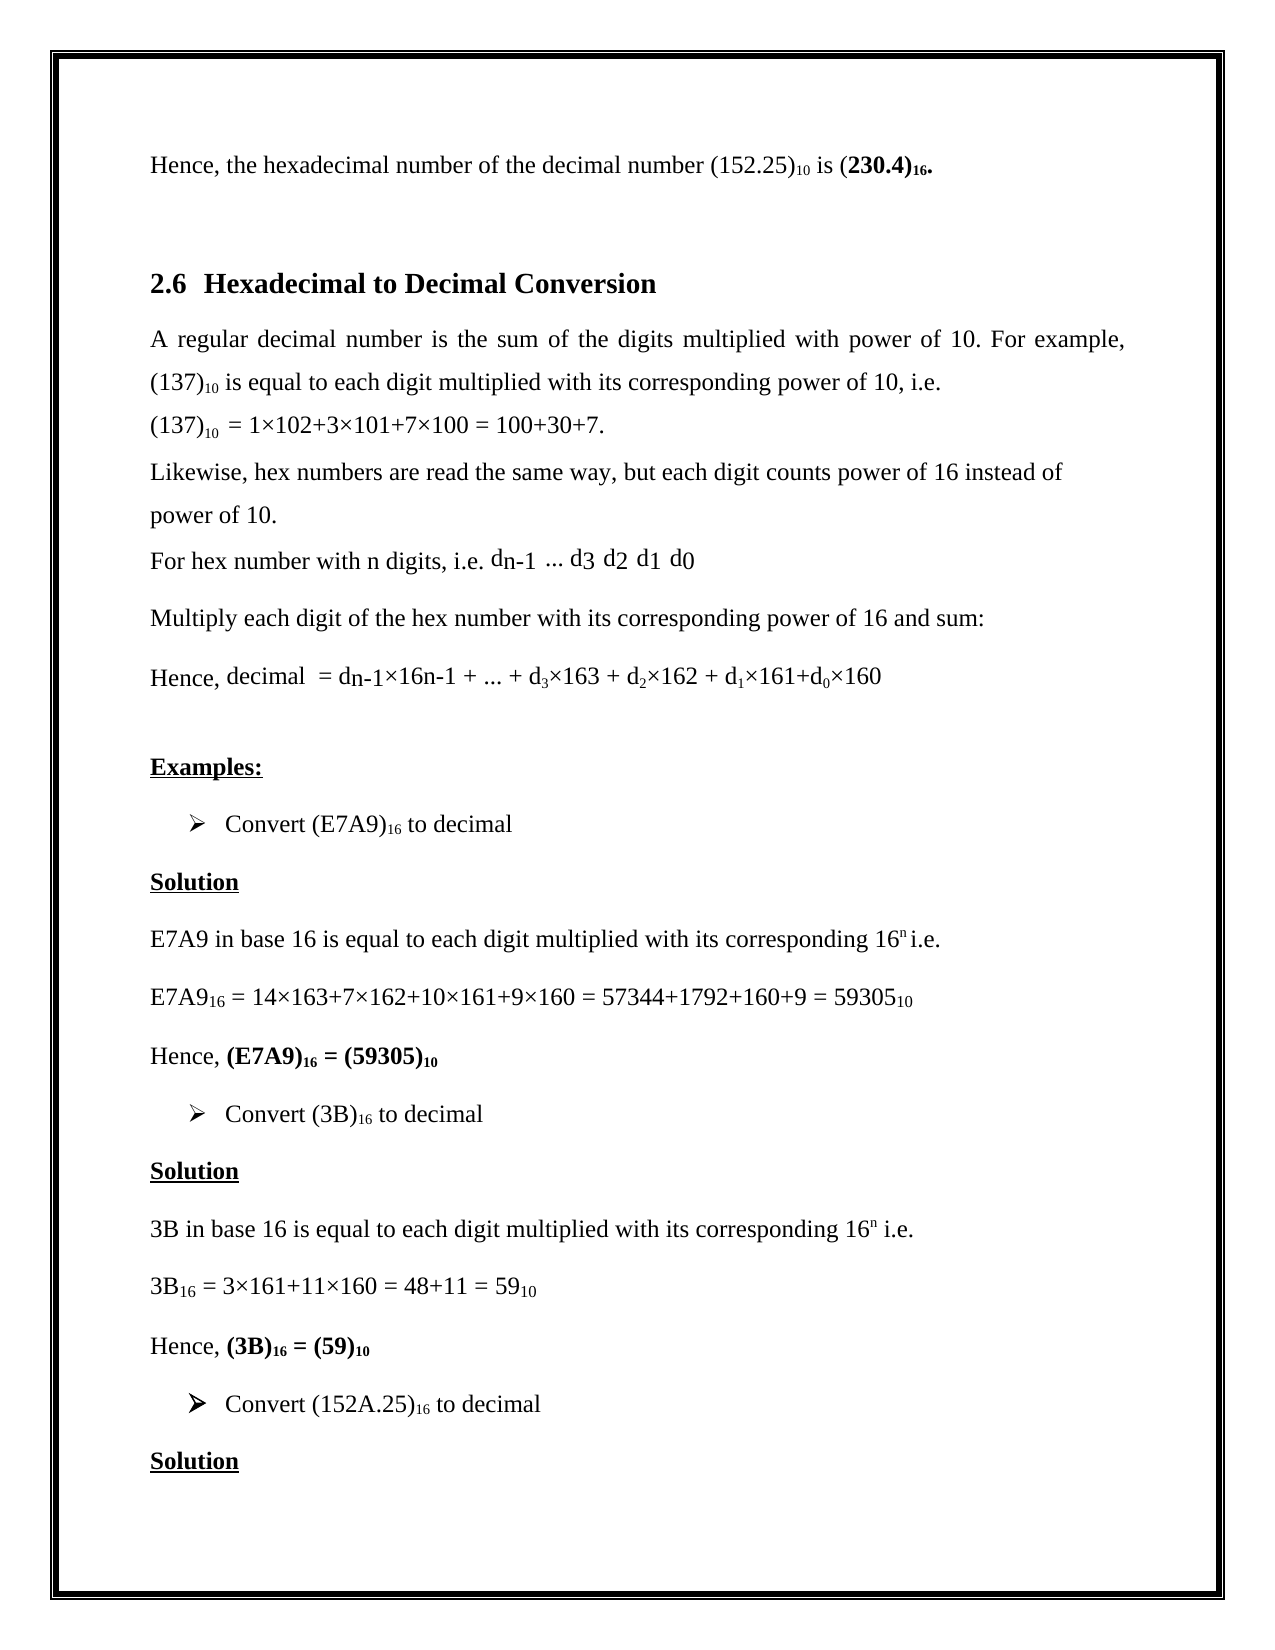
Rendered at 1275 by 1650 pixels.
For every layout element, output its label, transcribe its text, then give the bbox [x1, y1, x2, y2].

text Hence, (E7A9)16 = (59305)10 [150, 1041, 1125, 1070]
subtitle Hexadecimal to Decimal Conversion [150, 266, 1125, 299]
text Likewise, hex numbers are read the same way, but each digit counts power of 16 instead of power of 10. [150, 457, 1125, 529]
text Hence, decimal = dn-1×16n-1 + ... + d3×163 + d2×162 + d1×161+d0×160 [150, 661, 1125, 692]
list Convert (E7A9)16 to decimal [187, 809, 1125, 838]
text (137)10 = 1×102+3×101+7×100 = 100+30+7. [150, 411, 843, 442]
text E7A9 in base 16 is equal to each digit multiplied with its corresponding 16n i.e. [150, 924, 1125, 953]
text A regular decimal number is the sum of the digits multiplied with power of 10. For example, (137)10 is equal to each digit multiplied with its corresponding power of 10, i.e. [150, 324, 1125, 396]
list Convert (3B)16 to decimal [187, 1099, 1125, 1128]
text Hence, (3B)16 = (59)10 [150, 1331, 1125, 1360]
text 3B16 = 3×161+11×160 = 48+11 = 5910 [150, 1271, 1125, 1302]
text Solution [150, 867, 1125, 895]
text Hence, the hexadecimal number of the decimal number (152.25)10 is (230.4)16. [150, 150, 1125, 179]
text Multiply each digit of the hex number with its corresponding power of 16 and sum: [150, 603, 1125, 632]
list Convert (152A.25)16 to decimal [187, 1389, 1125, 1417]
text Solution [150, 1446, 1125, 1475]
subtitle Examples: [150, 752, 1125, 780]
text 3B in base 16 is equal to each digit multiplied with its corresponding 16n i.e. [150, 1214, 1125, 1243]
text For hex number with n digits, i.e. dn-1 ... d3 d2 d1 d0 [150, 543, 1125, 574]
text Solution [150, 1156, 1125, 1185]
text E7A916 = 14×163+7×162+10×161+9×160 = 57344+1792+160+9 = 5930510 [150, 982, 1125, 1013]
